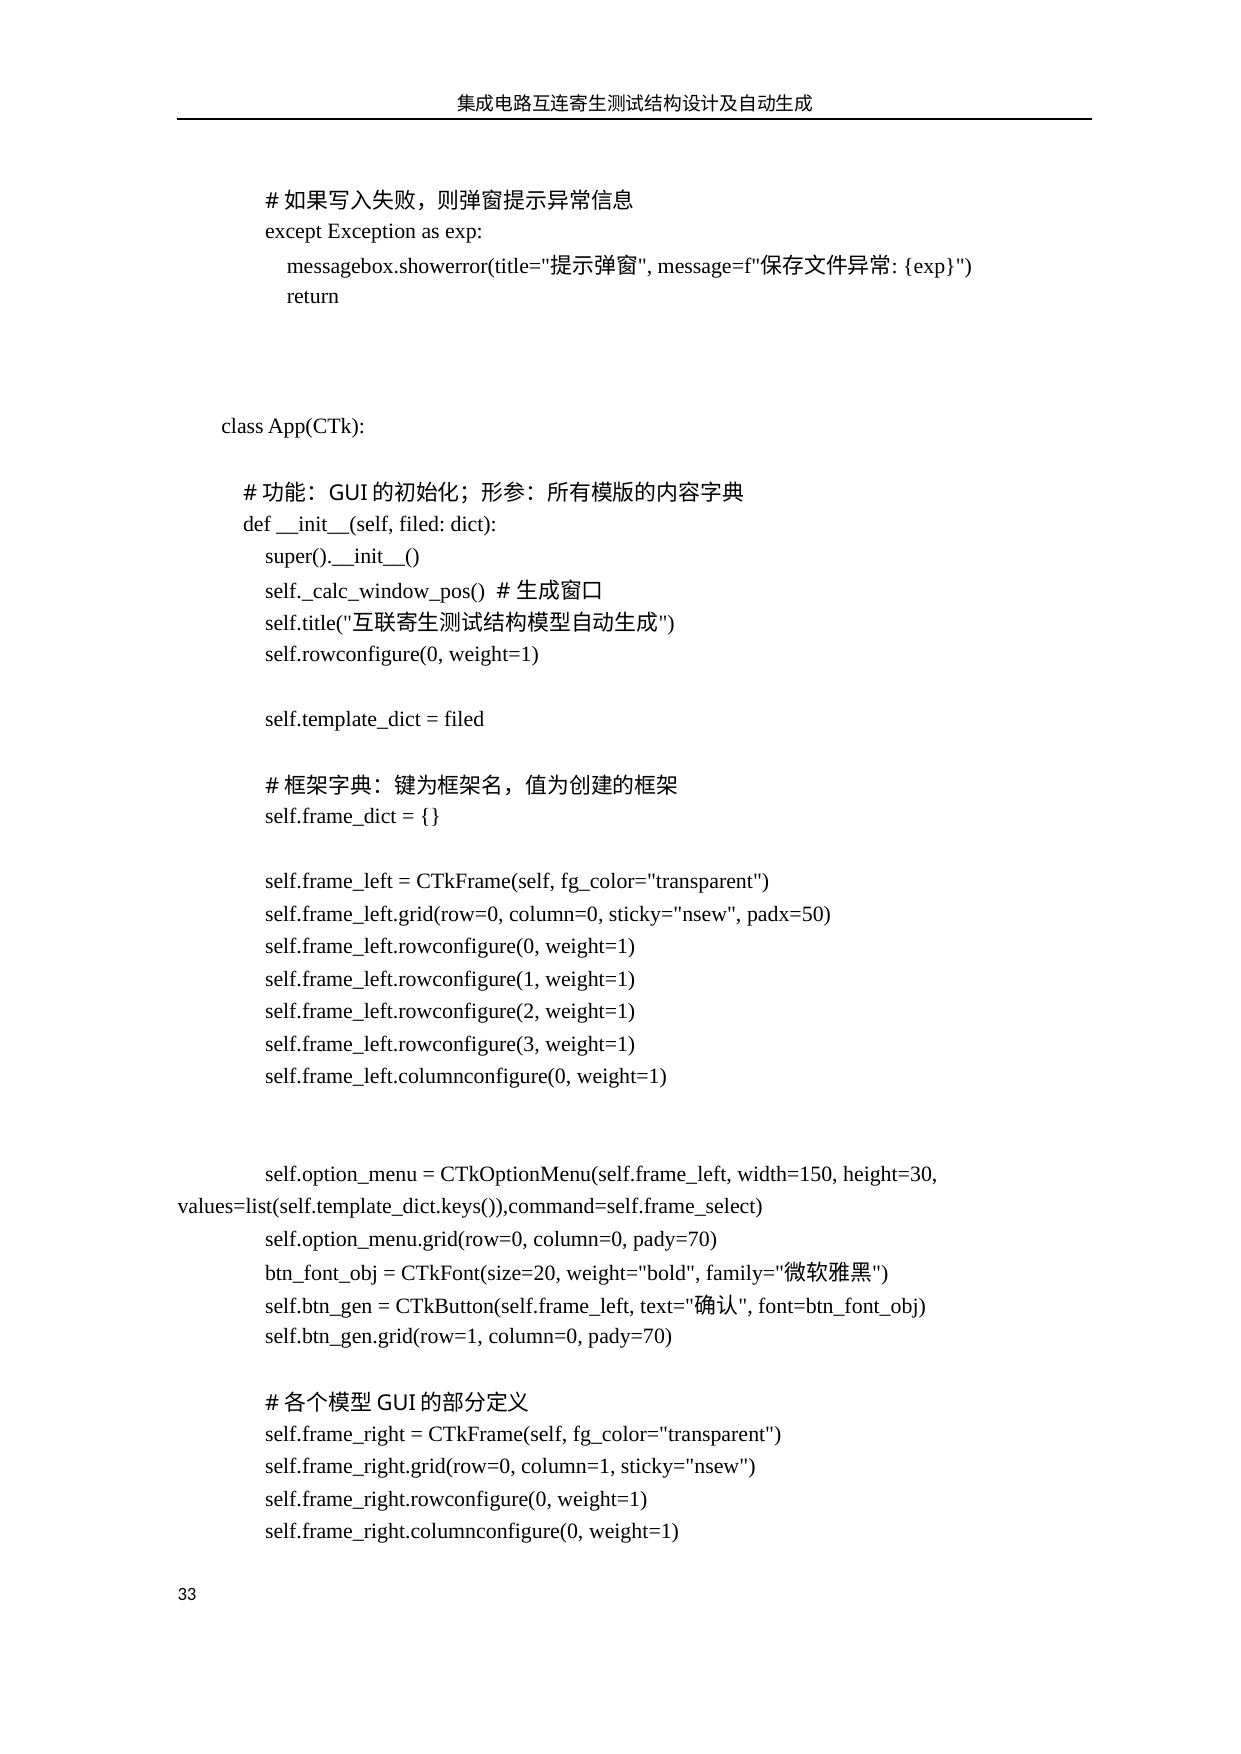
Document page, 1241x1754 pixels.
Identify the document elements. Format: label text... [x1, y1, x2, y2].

text self.frame_right = CTkFrame(self, fg_color="transparent") [177, 1417, 1092, 1450]
text # 框架字典：键为框架名，值为创建的框架 [177, 767, 1092, 800]
text btn_font_obj = CTkFont(size=20, weight="bold", family="微软雅黑") [177, 1255, 1092, 1287]
text self.title("互联寄生测试结构模型自动生成") [177, 605, 1092, 637]
text self.frame_dict = {} [177, 800, 1092, 832]
text self.frame_left = CTkFrame(self, fg_color="transparent") [177, 865, 1092, 897]
text messagebox.showerror(title="提示弹窗", message=f"保存文件异常: {exp}") [177, 247, 1092, 280]
text self.frame_left.rowconfigure(0, weight=1) [177, 930, 1092, 962]
text self.template_dict = filed [177, 702, 1092, 735]
text self.option_menu = CTkOptionMenu(self.frame_left, width=150, height=30, values=list(self.template_dict.keys()),command=self.frame_select) [177, 1157, 1092, 1222]
text self.rowconfigure(0, weight=1) [177, 637, 1092, 670]
text self._calc_window_pos() # 生成窗口 [177, 572, 1092, 605]
text def __init__(self, filed: dict): [177, 507, 1092, 540]
text # 功能：GUI的初始化；形参：所有模版的内容字典 [177, 475, 1092, 507]
text self.btn_gen = CTkButton(self.frame_left, text="确认", font=btn_font_obj) [177, 1287, 1092, 1320]
text # 如果写入失败，则弹窗提示异常信息 [177, 182, 1092, 215]
text self.frame_right.rowconfigure(0, weight=1) [177, 1482, 1092, 1515]
text # 各个模型GUI的部分定义 [177, 1385, 1092, 1417]
text except Exception as exp: [177, 215, 1092, 247]
text class App(CTk): [177, 410, 1092, 442]
text self.frame_right.grid(row=0, column=1, sticky="nsew") [177, 1450, 1092, 1482]
text self.btn_gen.grid(row=1, column=0, pady=70) [177, 1320, 1092, 1352]
text self.frame_left.rowconfigure(3, weight=1) [177, 1027, 1092, 1060]
text self.frame_left.columnconfigure(0, weight=1) [177, 1060, 1092, 1092]
text self.frame_left.grid(row=0, column=0, sticky="nsew", padx=50) [177, 897, 1092, 930]
text self.frame_left.rowconfigure(2, weight=1) [177, 995, 1092, 1027]
text return [177, 280, 1092, 312]
text self.option_menu.grid(row=0, column=0, pady=70) [177, 1222, 1092, 1255]
text super().__init__() [177, 540, 1092, 572]
text self.frame_right.columnconfigure(0, weight=1) [177, 1515, 1092, 1547]
text self.frame_left.rowconfigure(1, weight=1) [177, 962, 1092, 995]
